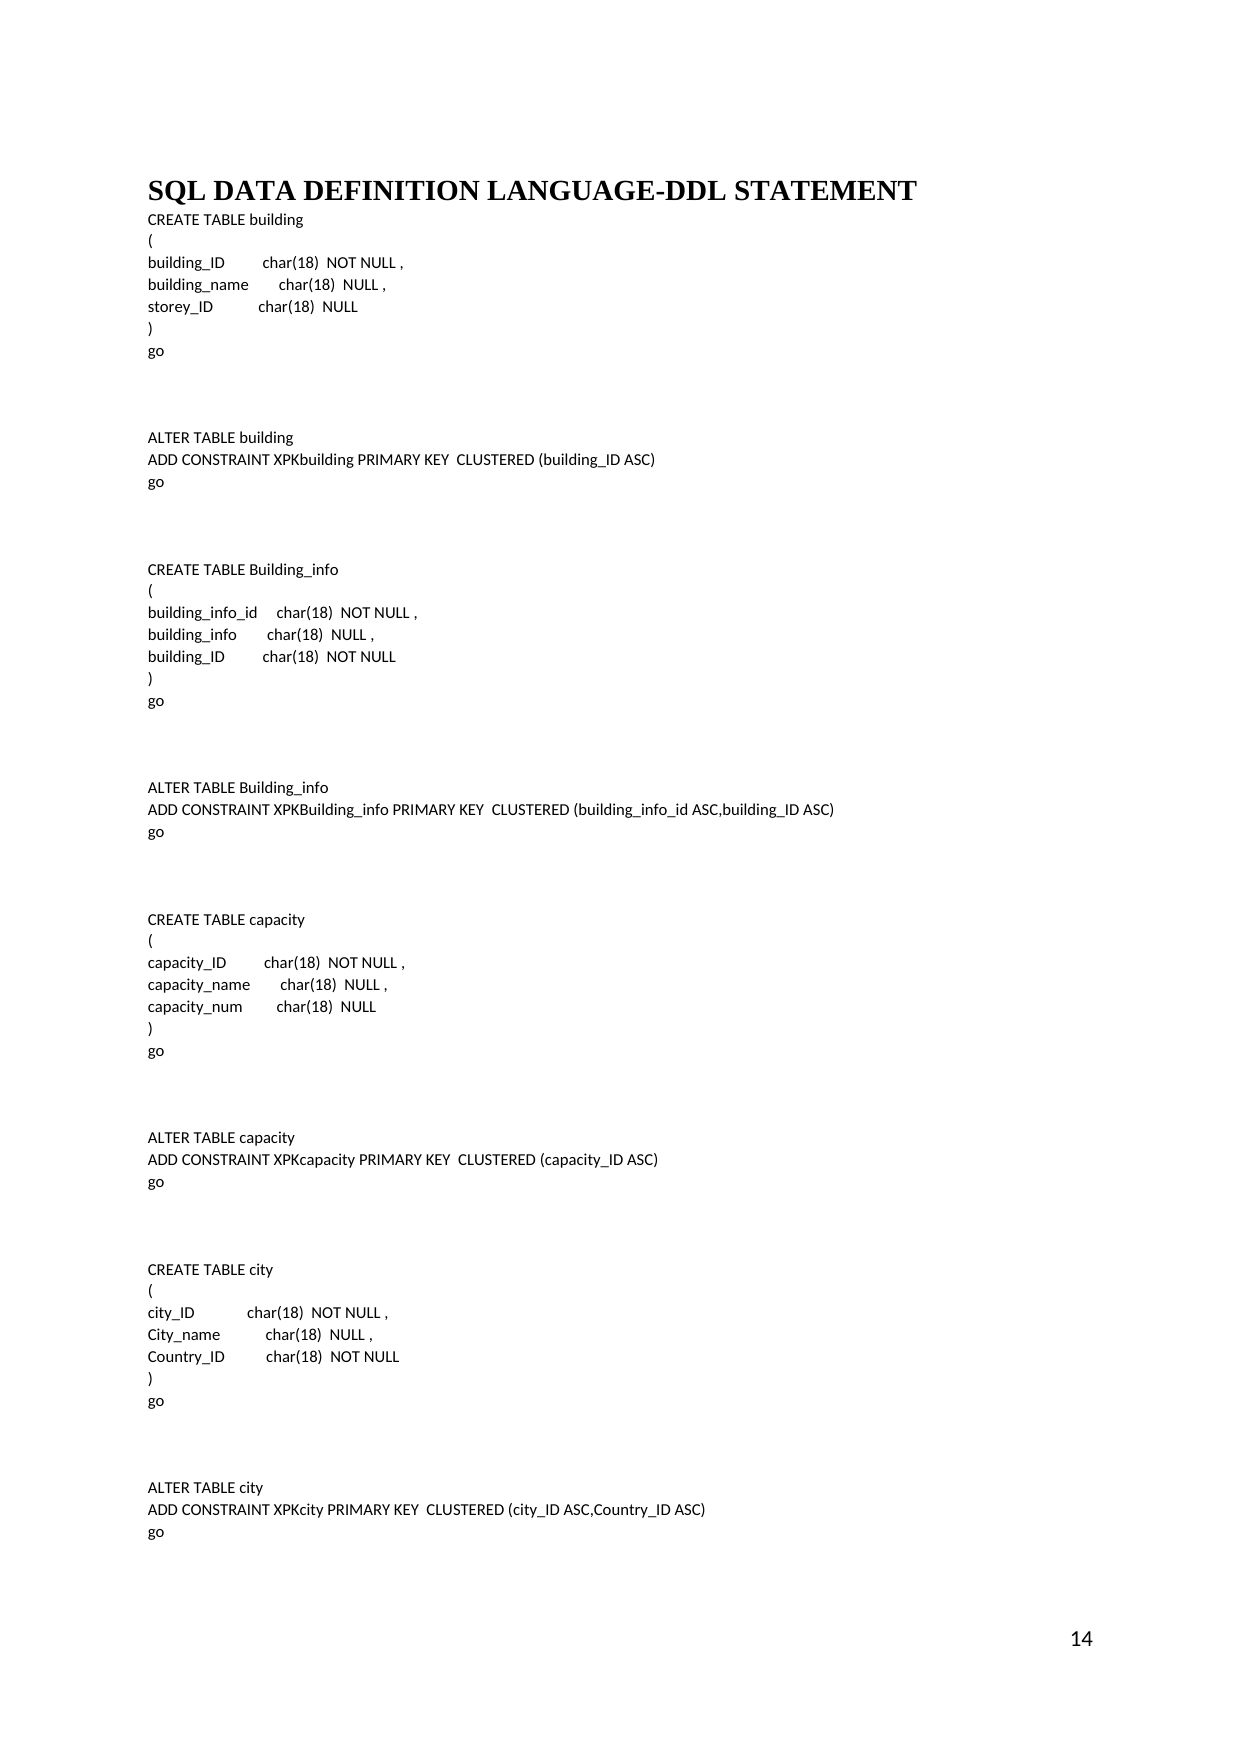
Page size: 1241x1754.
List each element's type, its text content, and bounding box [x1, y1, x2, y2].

text ALTER TABLE city [148, 1477, 1093, 1498]
text building_info char(18) NULL , [148, 624, 1093, 645]
text storey_ID char(18) NULL [148, 296, 1093, 317]
text city_ID char(18) NOT NULL , [148, 1302, 1093, 1323]
text ) [148, 668, 1093, 688]
text ADD CONSTRAINT XPKbuilding PRIMARY KEY CLUSTERED (building_ID ASC) [148, 449, 1093, 470]
text ( [148, 931, 1093, 951]
text go [148, 690, 1093, 710]
subtitle SQL DATA DEFINITION LANGUAGE-DDL STATEMENT [148, 173, 1093, 206]
text ) [148, 318, 1093, 338]
text building_name char(18) NULL , [148, 274, 1093, 295]
text City_name char(18) NULL , [148, 1324, 1093, 1345]
text go [148, 821, 1093, 842]
text building_ID char(18) NOT NULL , [148, 252, 1093, 273]
text go [148, 1040, 1093, 1060]
text capacity_num char(18) NULL [148, 996, 1093, 1017]
text ) [148, 1368, 1093, 1388]
text go [148, 340, 1093, 360]
text ALTER TABLE capacity [148, 1127, 1093, 1148]
text CREATE TABLE capacity [148, 909, 1093, 929]
text go [148, 471, 1093, 492]
text ADD CONSTRAINT XPKcapacity PRIMARY KEY CLUSTERED (capacity_ID ASC) [148, 1149, 1093, 1170]
text ( [148, 1281, 1093, 1301]
text CREATE TABLE building [148, 209, 1093, 229]
text ( [148, 231, 1093, 251]
text ADD CONSTRAINT XPKBuilding_info PRIMARY KEY CLUSTERED (building_info_id ASC,building_ID ASC) [148, 799, 1093, 820]
text go [148, 1171, 1093, 1192]
text ADD CONSTRAINT XPKcity PRIMARY KEY CLUSTERED (city_ID ASC,Country_ID ASC) [148, 1499, 1093, 1520]
text ( [148, 581, 1093, 601]
text building_info_id char(18) NOT NULL , [148, 602, 1093, 623]
text building_ID char(18) NOT NULL [148, 646, 1093, 667]
text capacity_name char(18) NULL , [148, 974, 1093, 995]
text capacity_ID char(18) NOT NULL , [148, 952, 1093, 973]
text Country_ID char(18) NOT NULL [148, 1346, 1093, 1367]
text go [148, 1521, 1093, 1542]
text go [148, 1390, 1093, 1410]
text CREATE TABLE Building_info [148, 559, 1093, 579]
text ) [148, 1018, 1093, 1038]
text CREATE TABLE city [148, 1259, 1093, 1279]
text ALTER TABLE Building_info [148, 777, 1093, 798]
text ALTER TABLE building [148, 427, 1093, 448]
